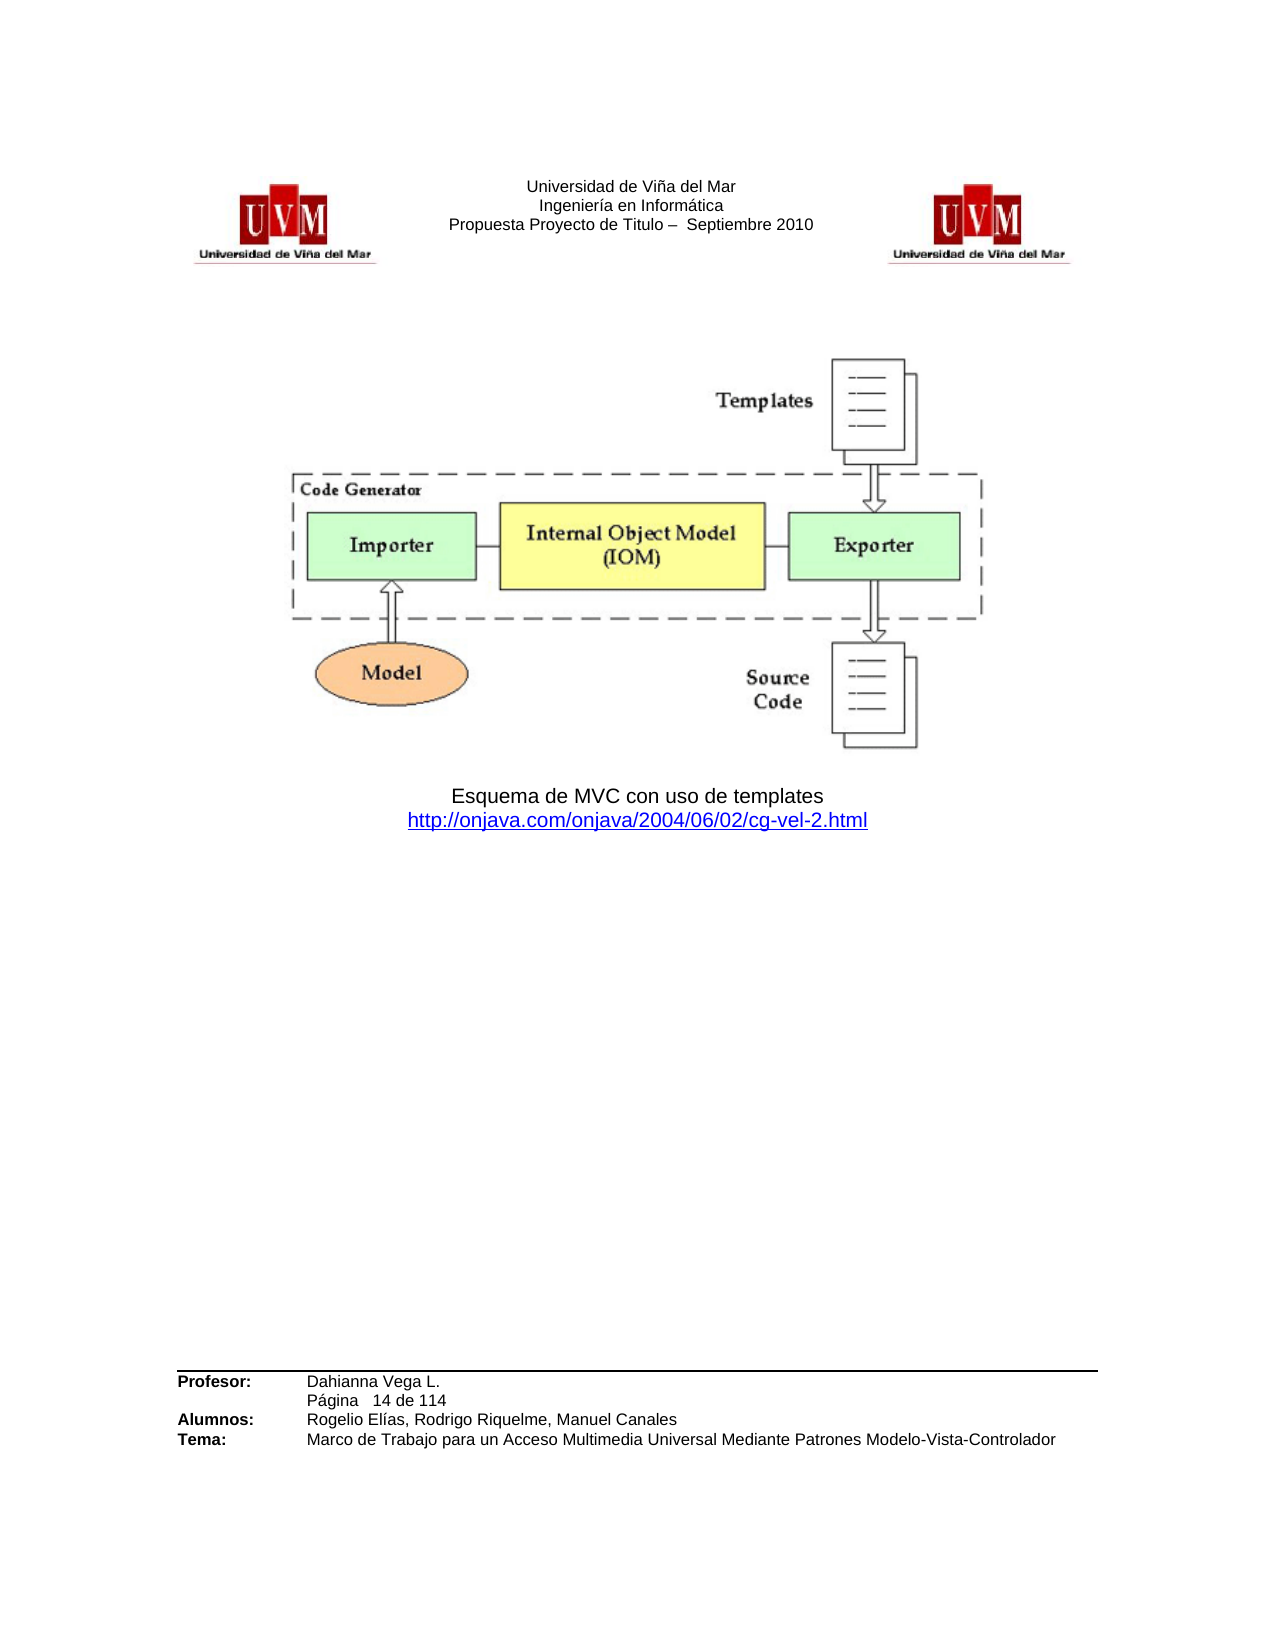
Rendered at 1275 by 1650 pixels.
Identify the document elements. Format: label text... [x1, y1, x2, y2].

text http://onjava.com/onjava/2004/06/02/cg-vel-2.html [177, 808, 1098, 832]
text Esquema de MVC con uso de templates [177, 784, 1098, 808]
picture [871, 176, 1084, 267]
picture [177, 176, 390, 267]
picture [283, 346, 992, 758]
